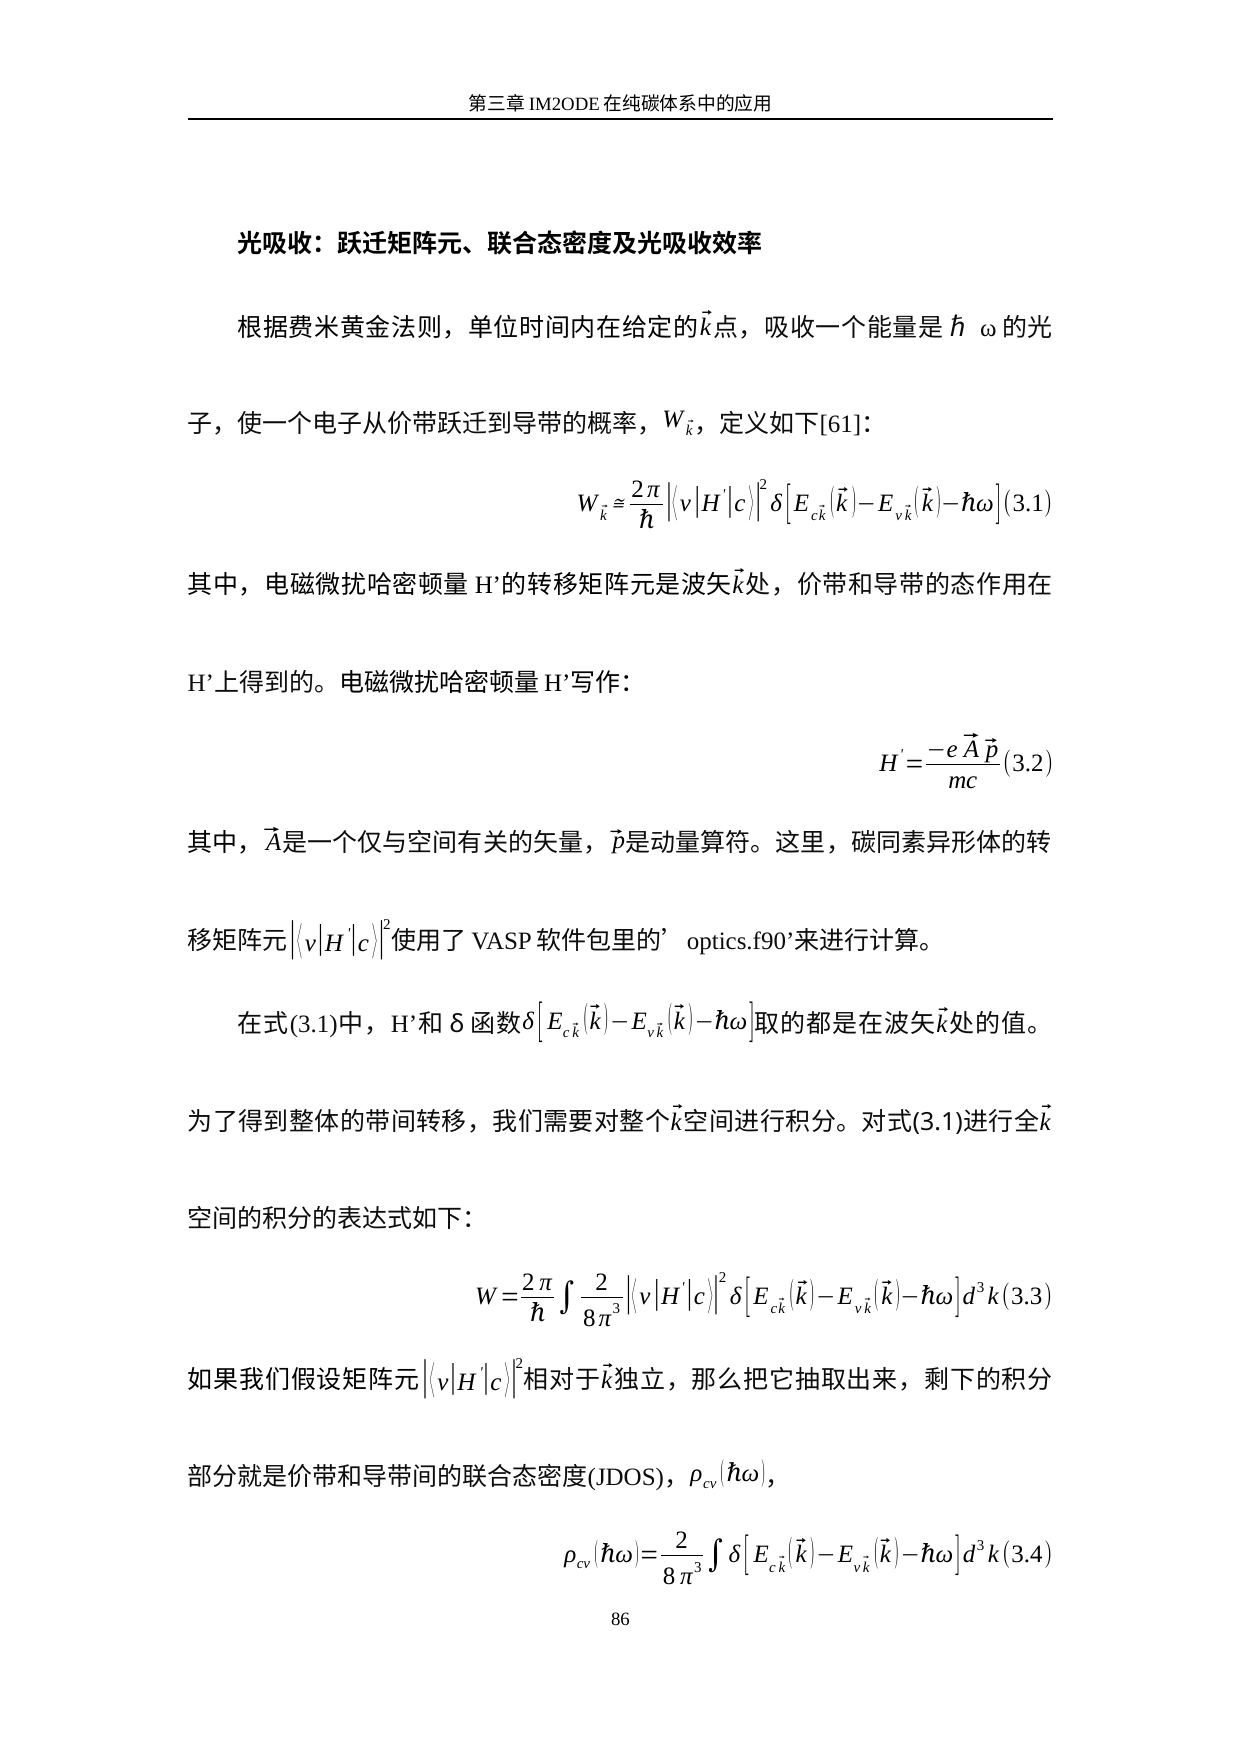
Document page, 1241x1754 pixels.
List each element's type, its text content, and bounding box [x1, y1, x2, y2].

text 其中，电磁微扰哈密顿量H’的转移矩阵元是波矢处，价带和导带的态作用在H’上得到的。电磁微扰哈密顿量H’写作： [187, 550, 1053, 713]
text 光吸收：跃迁矩阵元、联合态密度及光吸收效率 [187, 209, 1053, 274]
text 根据费米黄金法则，单位时间内在给定的点，吸收一个能量是ℏω的光子，使一个电子从价带跃迁到导带的概率，，定义如下[61]： [187, 292, 1053, 454]
text 在式(3.1)中，H’和δ函数取的都是在波矢处的值。为了得到整体的带间转移，我们需要对整个空间进行积分。对式(3.1)进行全空间的积分的表达式如下： [187, 989, 1053, 1249]
text 如果我们假设矩阵元相对于独立，那么把它抽取出来，剩下的积分部分就是价带和导带间的联合态密度(JDOS)，， [187, 1345, 1053, 1507]
text 其中，是一个仅与空间有关的矢量，是动量算符。这里，碳同素异形体的转移矩阵元使用了VASP软件包里的’optics.f90’来进行计算。 [187, 808, 1053, 971]
